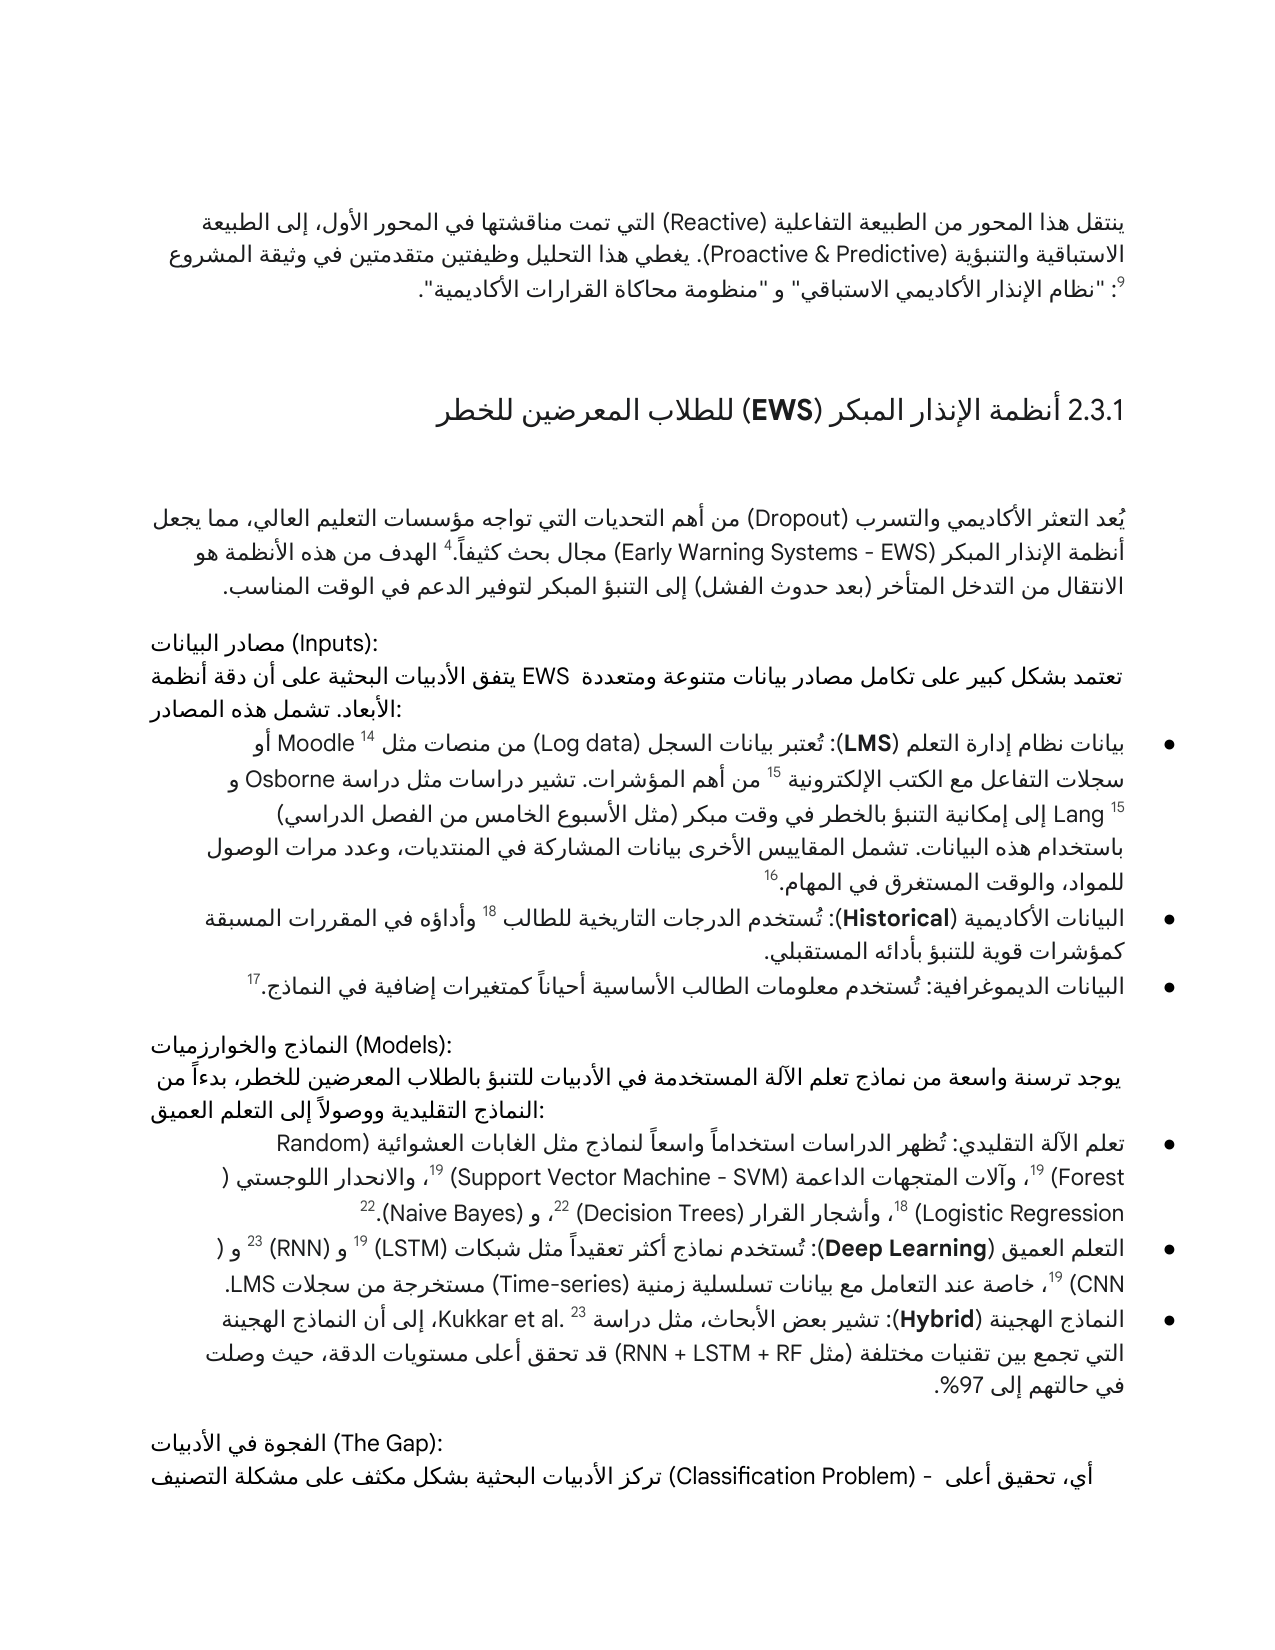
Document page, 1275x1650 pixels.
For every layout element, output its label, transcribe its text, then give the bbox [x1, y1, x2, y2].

list البيانات الأكاديمية (Historical): تُستخدم الدرجات التاريخية للطالب 18 وأداؤه في المقررات المسبقة كمؤشرات قوية للتنبؤ بأدائه المستقبلي. [198, 902, 1162, 966]
list النماذج الهجينة (Hybrid): تشير بعض الأبحاث، مثل دراسة Kukkar et al. 23، إلى أن النماذج الهجينة التي تجمع بين تقنيات مختلفة (مثل RNN + LSTM + RF) قد تحقق أعلى مستويات الدقة، حيث وصلت في حالتهم إلى 97%. [198, 1304, 1162, 1401]
subtitle 2.3.1 أنظمة الإنذار المبكر (EWS) للطلاب المعرضين للخطر [150, 392, 1125, 428]
list تعلم الآلة التقليدي: تُظهر الدراسات استخداماً واسعاً لنماذج مثل الغابات العشوائية (Random Forest) 19، وآلات المتجهات الداعمة (Support Vector Machine - SVM) 19، والانحدار اللوجستي (Logistic Regression) 18، وأشجار القرار (Decision Trees) 22، و (Naive Bayes).22 [198, 1129, 1162, 1228]
text يوجد ترسنة واسعة من نماذج تعلم الآلة المستخدمة في الأدبيات للتنبؤ بالطلاب المعرضين للخطر، بدءاً من النماذج التقليدية ووصولاً إلى التعلم العميق: [150, 1063, 1125, 1125]
text يُعد التعثر الأكاديمي والتسرب (Dropout) من أهم التحديات التي تواجه مؤسسات التعليم العالي، مما يجعل أنظمة الإنذار المبكر (Early Warning Systems - EWS) مجال بحث كثيفاً.4 الهدف من هذه الأنظمة هو الانتقال من التدخل المتأخر (بعد حدوث الفشل) إلى التنبؤ المبكر لتوفير الدعم في الوقت المناسب. [150, 504, 1125, 601]
text الفجوة في الأدبيات (The Gap): [150, 1429, 1125, 1458]
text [150, 1462, 1125, 1491]
list بيانات نظام إدارة التعلم (LMS): تُعتبر بيانات السجل (Log data) من منصات مثل Moodle 14 أو سجلات التفاعل مع الكتب الإلكترونية 15 من أهم المؤشرات. تشير دراسات مثل دراسة Osborne و Lang 15 إلى إمكانية التنبؤ بالخطر في وقت مبكر (مثل الأسبوع الخامس من الفصل الدراسي) باستخدام هذه البيانات. تشمل المقاييس الأخرى بيانات المشاركة في المنتديات، وعدد مرات الوصول للمواد، والوقت المستغرق في المهام.16 [198, 728, 1162, 898]
list التعلم العميق (Deep Learning): تُستخدم نماذج أكثر تعقيداً مثل شبكات (LSTM) 19 و (RNN) 23 و (CNN) 19، خاصة عند التعامل مع بيانات تسلسلية زمنية (Time-series) مستخرجة من سجلات LMS. [198, 1233, 1162, 1299]
text مصادر البيانات (Inputs): [150, 629, 1125, 658]
text ينتقل هذا المحور من الطبيعة التفاعلية (Reactive) التي تمت مناقشتها في المحور الأول، إلى الطبيعة الاستباقية والتنبؤية (Proactive & Predictive). يغطي هذا التحليل وظيفتين متقدمتين في وثيقة المشروع 9: "نظام الإنذار الأكاديمي الاستباقي" و "منظومة محاكاة القرارات الأكاديمية". [150, 208, 1125, 305]
text يتفق الأدبيات البحثية على أن دقة أنظمة EWS تعتمد بشكل كبير على تكامل مصادر بيانات متنوعة ومتعددة الأبعاد. تشمل هذه المصادر: [150, 662, 1125, 724]
text النماذج والخوارزميات (Models): [150, 1031, 1125, 1059]
list البيانات الديموغرافية: تُستخدم معلومات الطالب الأساسية أحياناً كمتغيرات إضافية في النماذج.17 [198, 970, 1162, 1001]
